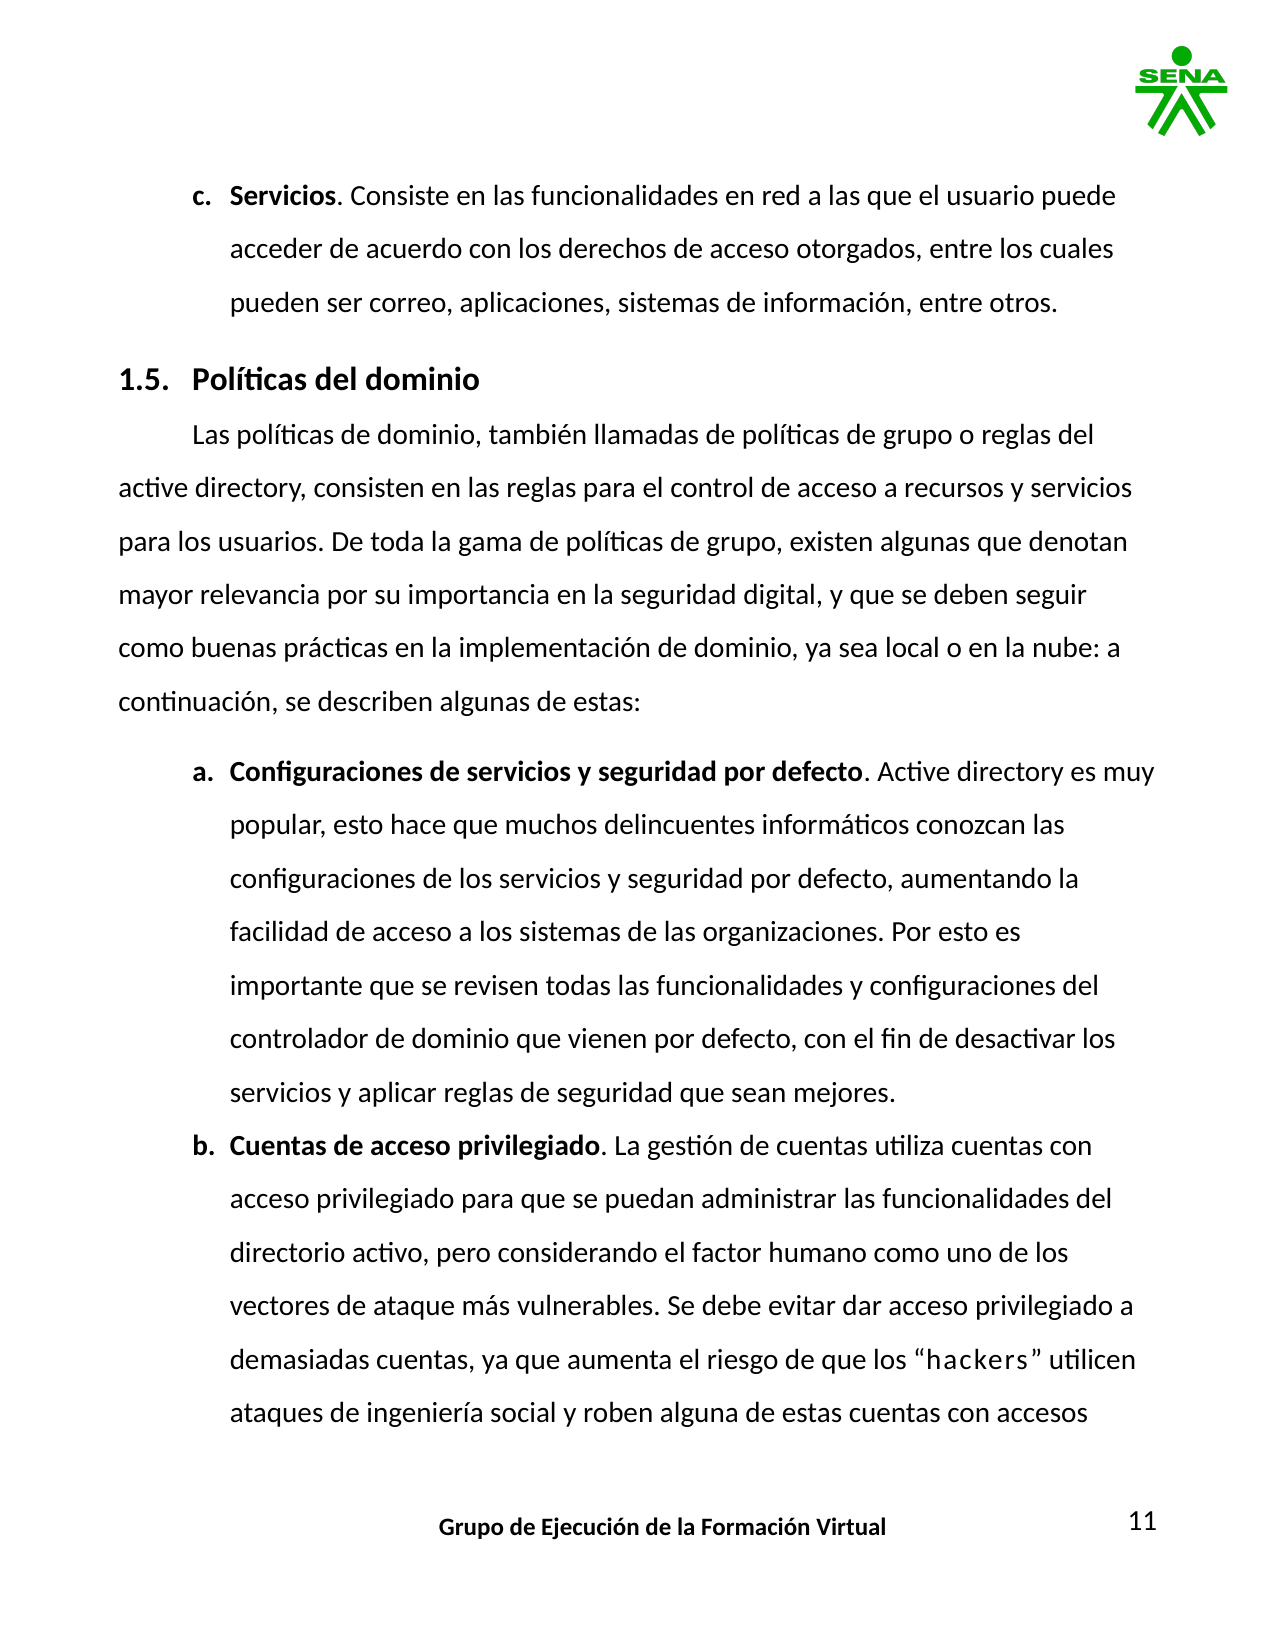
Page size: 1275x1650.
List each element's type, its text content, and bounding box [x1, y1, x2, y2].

subtitle Políticas del dominio [118, 358, 1157, 399]
picture [1135, 46, 1228, 136]
text Las políticas de dominio, también llamadas de políticas de grupo o reglas del active directory, consisten en las reglas para el control de acceso a recursos y servicios para los usuarios. De toda la gama de políticas de grupo, existen algunas que denotan mayor relevancia por su importancia en la seguridad digital, y que se deben seguir como buenas prácticas en la implementación de dominio, ya sea local o en la nube: a continuación, se describen algunas de estas: [118, 416, 1157, 718]
list Configuraciones de servicios y seguridad por defecto. Active directory es muy popular, esto hace que muchos delincuentes informáticos conozcan las configuraciones de los servicios y seguridad por defecto, aumentando la facilidad de acceso a los sistemas de las organizaciones. Por esto es importante que se revisen todas las funcionalidades y configuraciones del controlador de dominio que vienen por defecto, con el fin de desactivar los servicios y aplicar reglas de seguridad que sean mejores. [192, 753, 1157, 1109]
list Servicios. Consiste en las funcionalidades en red a las que el usuario puede acceder de acuerdo con los derechos de acceso otorgados, entre los cuales pueden ser correo, aplicaciones, sistemas de información, entre otros. [192, 177, 1157, 320]
